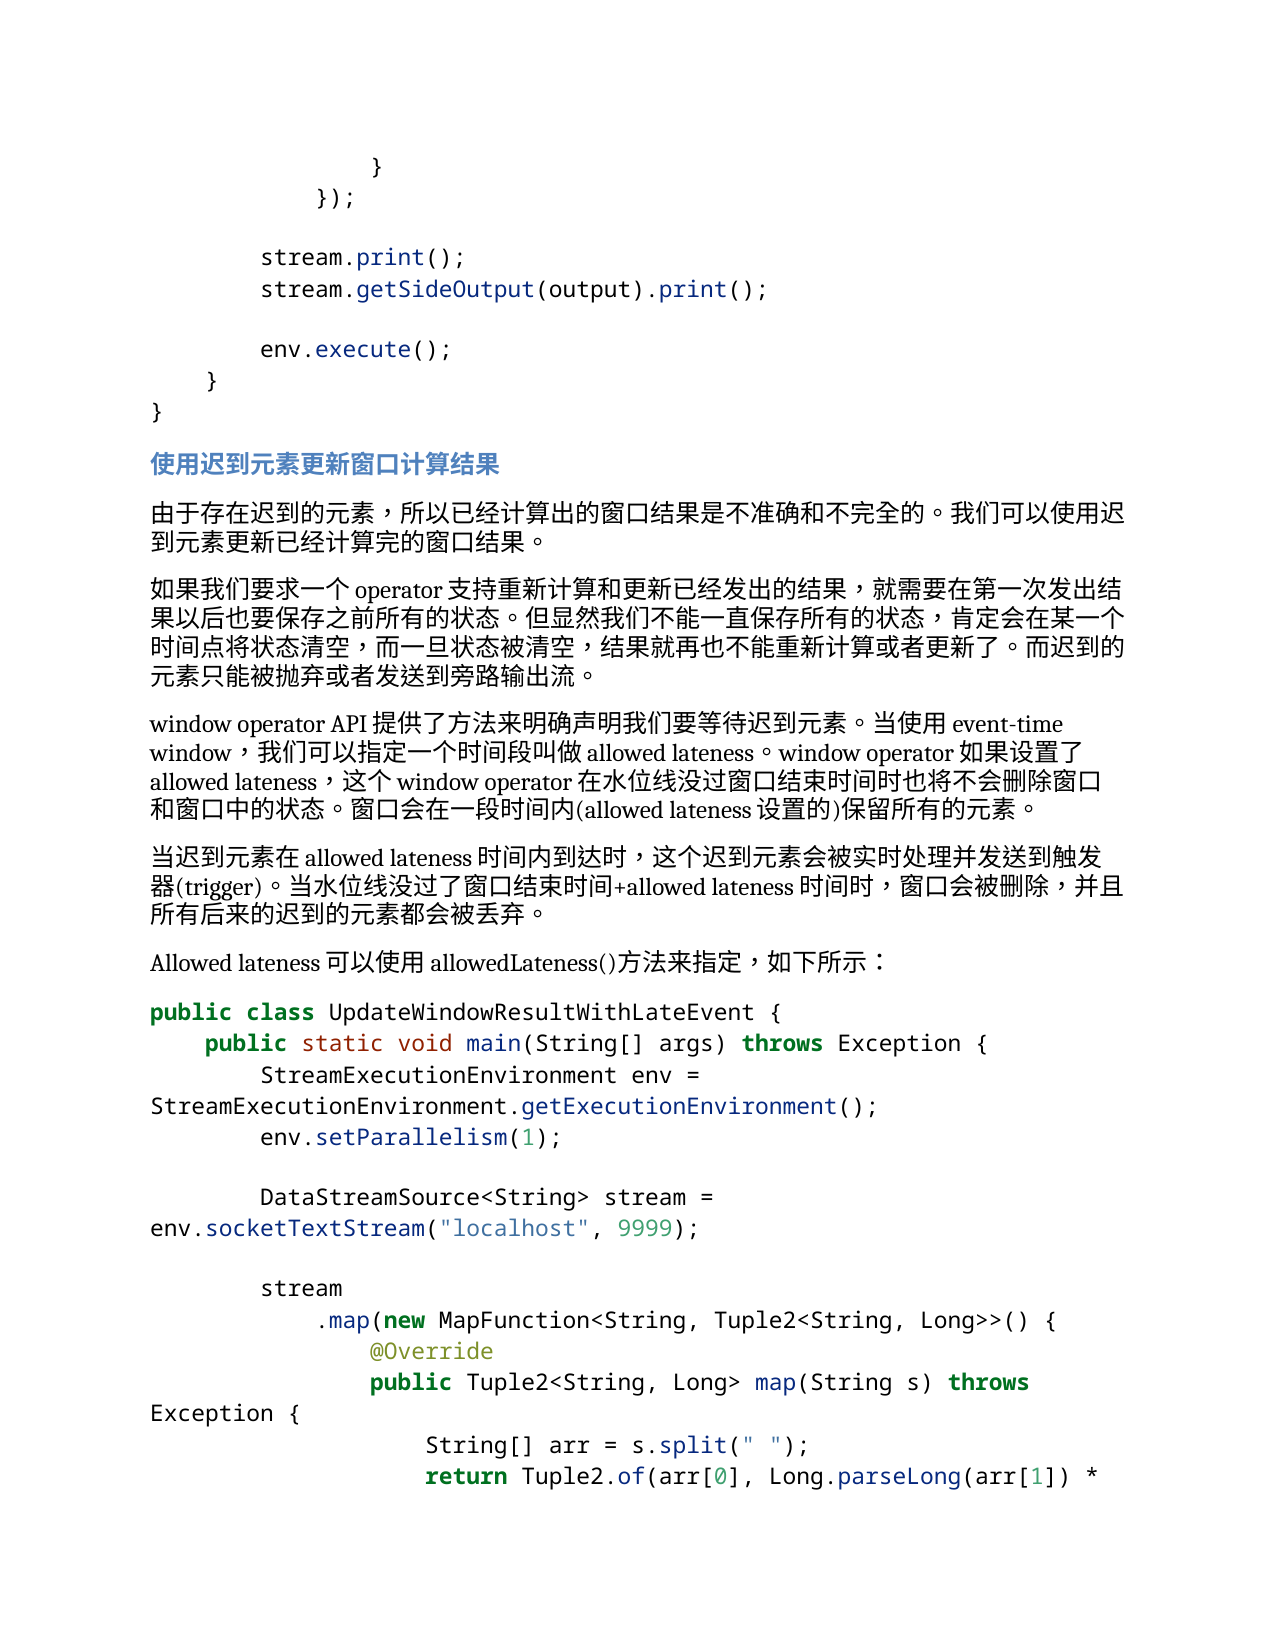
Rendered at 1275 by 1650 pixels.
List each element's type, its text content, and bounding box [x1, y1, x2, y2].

text Allowed lateness可以使用allowedLateness()方法来指定，如下所示： [150, 949, 1125, 977]
text window operator API提供了方法来明确声明我们要等待迟到元素。当使用event-time window，我们可以指定一个时间段叫做allowed lateness。window operator如果设置了allowed lateness，这个window operator在水位线没过窗口结束时间时也将不会删除窗口和窗口中的状态。窗口会在一段时间内(allowed lateness设置的)保留所有的元素。 [150, 710, 1125, 825]
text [150, 150, 1125, 426]
text 如果我们要求一个operator支持重新计算和更新已经发出的结果，就需要在第一次发出结果以后也要保存之前所有的状态。但显然我们不能一直保存所有的状态，肯定会在某一个时间点将状态清空，而一旦状态被清空，结果就再也不能重新计算或者更新了。而迟到的元素只能被抛弃或者发送到旁路输出流。 [150, 576, 1125, 691]
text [150, 996, 1125, 1491]
text 当迟到元素在allowed lateness时间内到达时，这个迟到元素会被实时处理并发送到触发器(trigger)。当水位线没过了窗口结束时间+allowed lateness时间时，窗口会被删除，并且所有后来的迟到的元素都会被丢弃。 [150, 844, 1125, 930]
text 由于存在迟到的元素，所以已经计算出的窗口结果是不准确和不完全的。我们可以使用迟到元素更新已经计算完的窗口结果。 [150, 500, 1125, 557]
subtitle 使用迟到元素更新窗口计算结果 [150, 447, 1125, 481]
